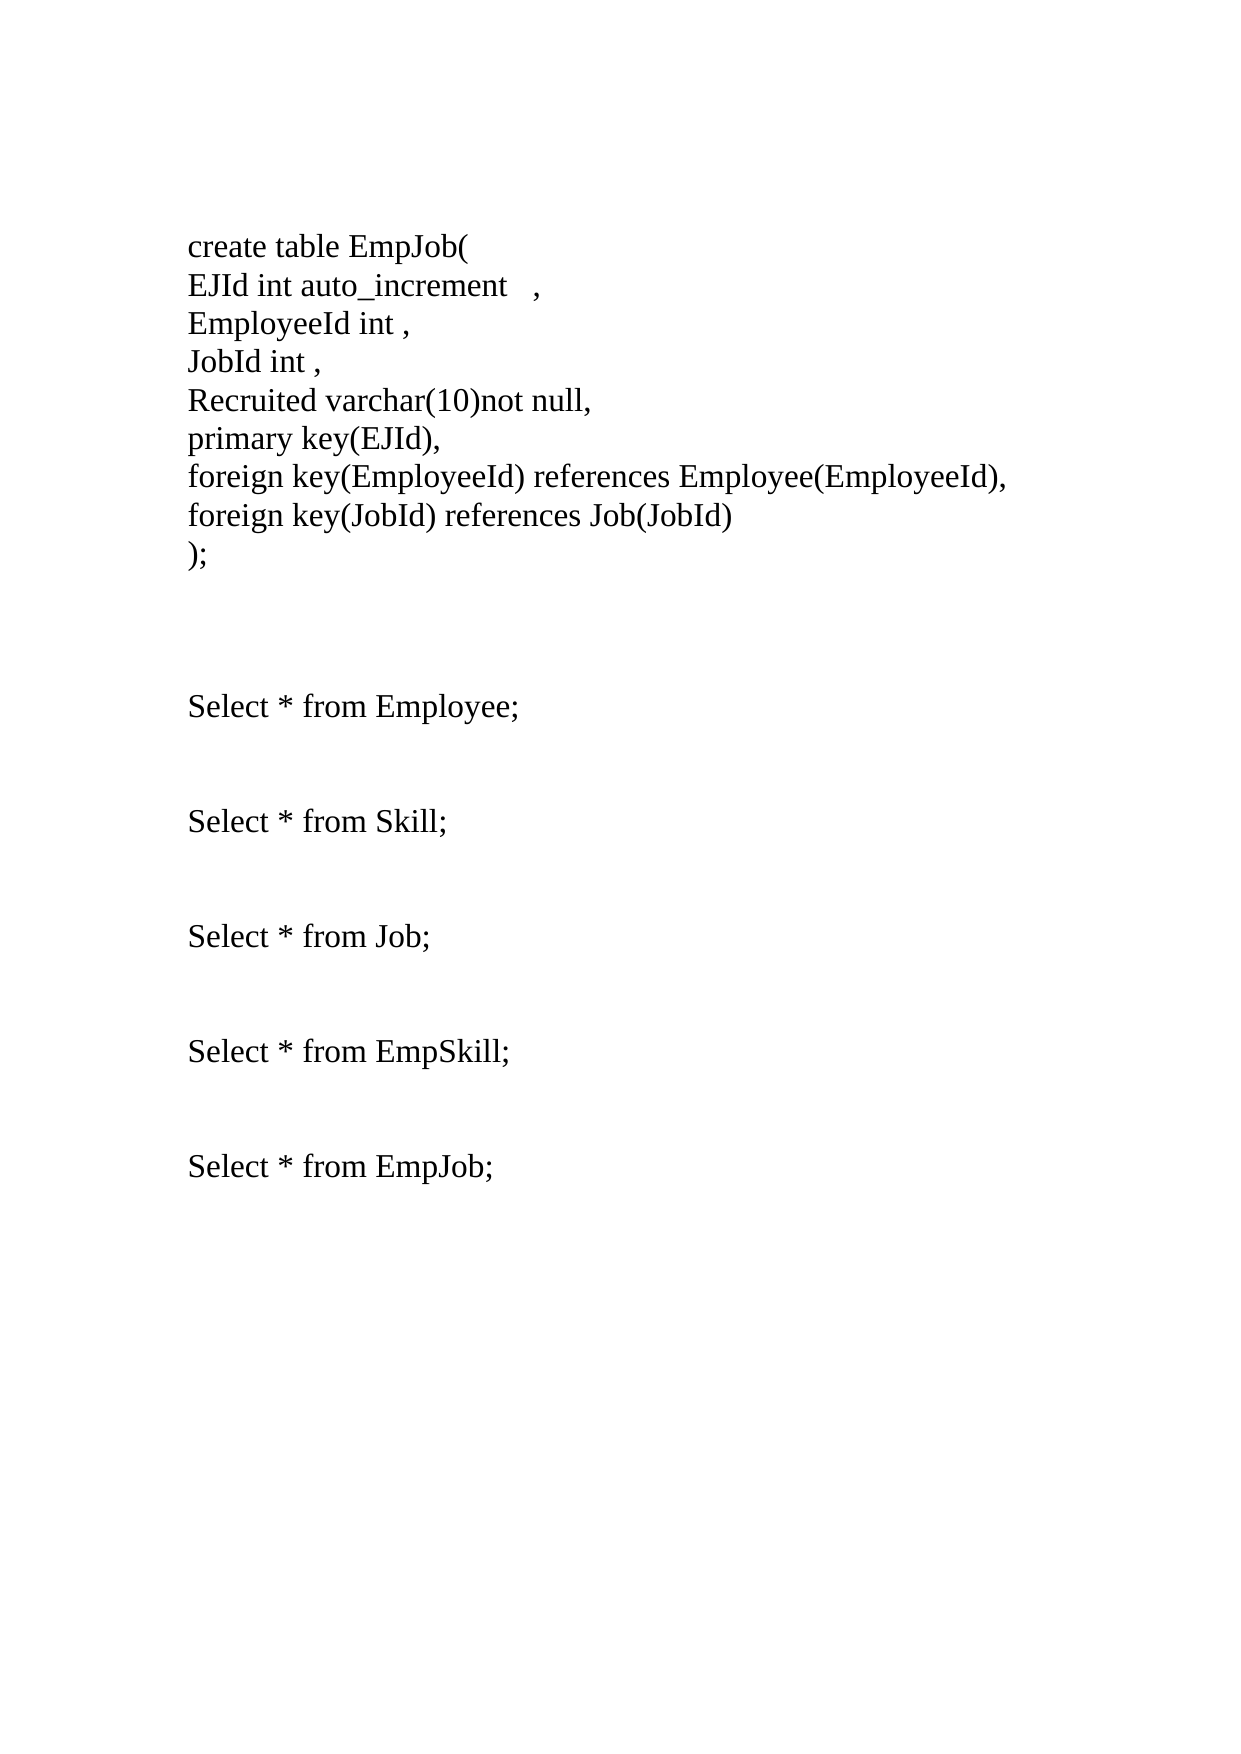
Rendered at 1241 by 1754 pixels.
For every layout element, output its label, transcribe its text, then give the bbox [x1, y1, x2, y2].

list Select * from EmpSkill; [187, 1032, 1053, 1070]
list ); [187, 533, 1053, 572]
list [187, 457, 1053, 495]
list EmployeeId int , [187, 303, 1053, 342]
list EJId int auto_increment , [187, 265, 1053, 303]
list Select * from Employee; [187, 687, 1053, 725]
list create table EmpJob( [187, 227, 1053, 265]
list Select * from EmpJob; [187, 1147, 1053, 1185]
list Select * from Job; [187, 917, 1053, 955]
list foreign key(JobId) references Job(JobId) [187, 495, 1053, 533]
list primary key(EJId), [187, 418, 1053, 457]
list Select * from Skill; [187, 802, 1053, 840]
list Recruited varchar(10)not null, [187, 380, 1053, 418]
list JobId int , [187, 342, 1053, 380]
